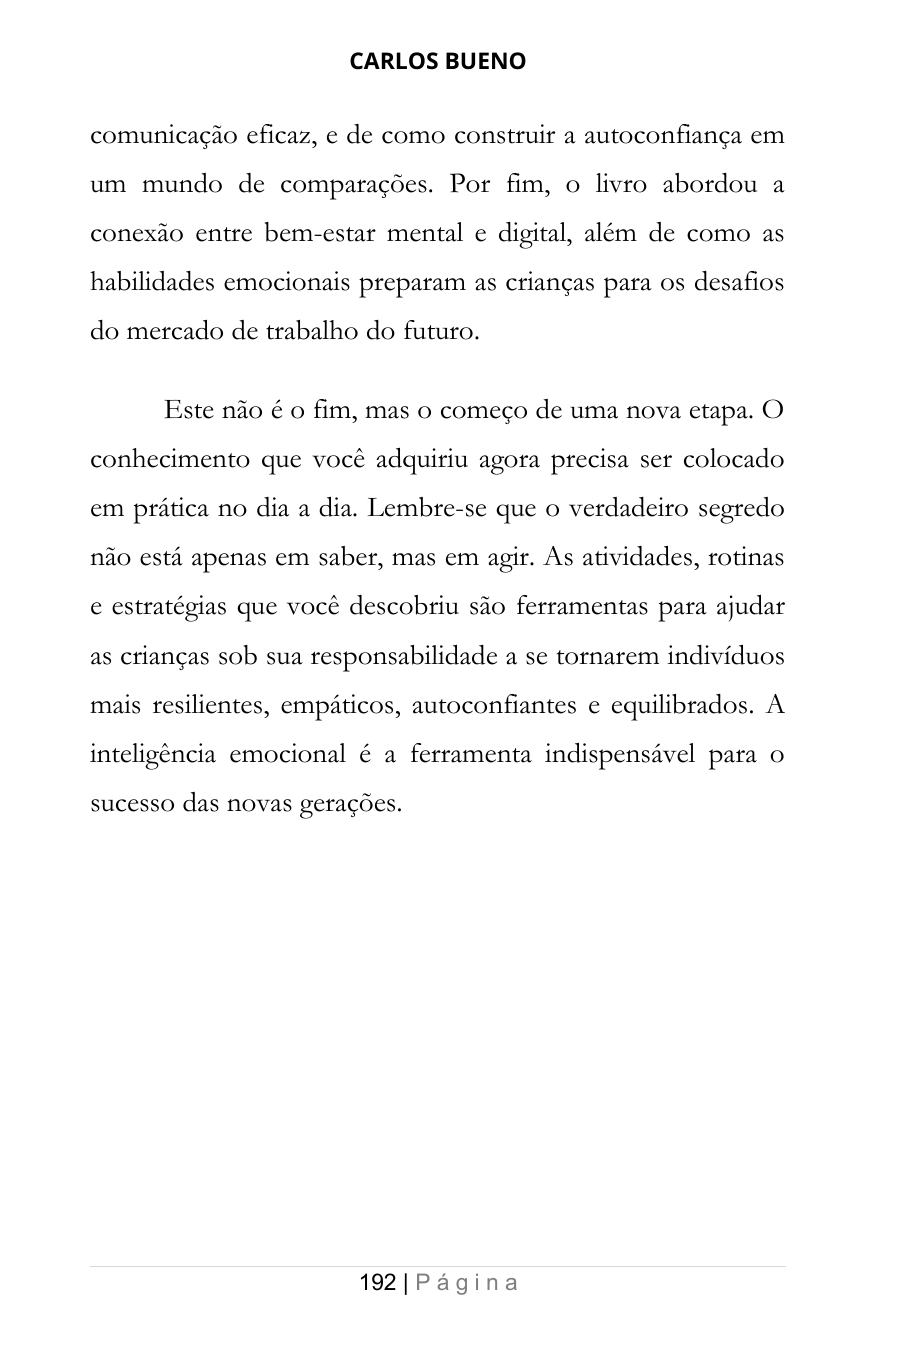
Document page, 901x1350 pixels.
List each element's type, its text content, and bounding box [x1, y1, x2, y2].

text Este não é o fim, mas o começo de uma nova etapa. O conhecimento que você adquiriu agora precisa ser colocado em prática no dia a dia. Lembre-se que o verdadeiro segredo não está apenas em saber, mas em agir. As atividades, rotinas e estratégias que você descobriu são ferramentas para ajudar as crianças sob sua responsabilidade a se tornarem indivíduos mais resilientes, empáticos, autoconfiantes e equilibrados. A inteligência emocional é a ferramenta indispensável para o sucesso das novas gerações. [90, 393, 786, 819]
